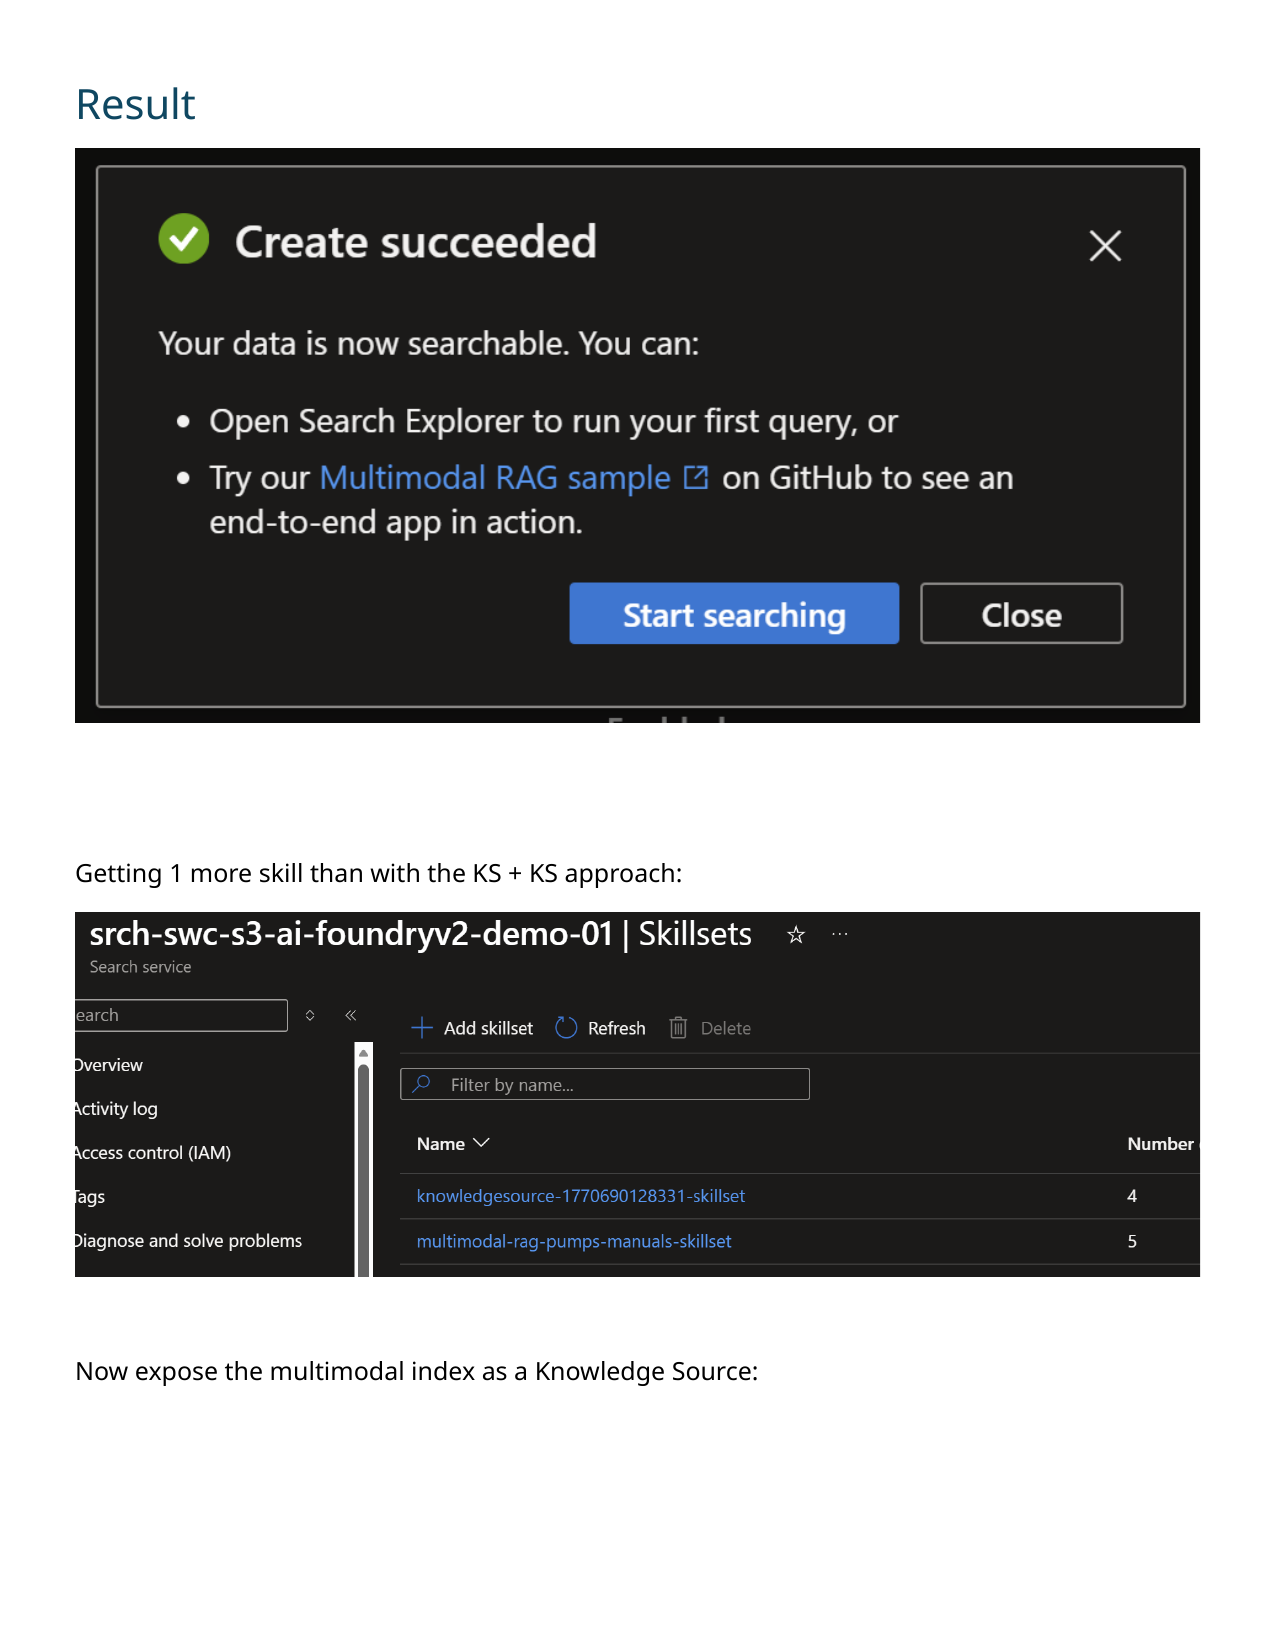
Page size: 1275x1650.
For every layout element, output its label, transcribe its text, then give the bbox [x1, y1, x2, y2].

picture [75, 912, 1200, 1277]
subtitle Result [75, 75, 1200, 132]
picture [75, 148, 1200, 723]
text Now expose the multimodal index as a Knowledge Source: [75, 1354, 1200, 1388]
text Getting 1 more skill than with the KS + KS approach: [75, 856, 1200, 890]
